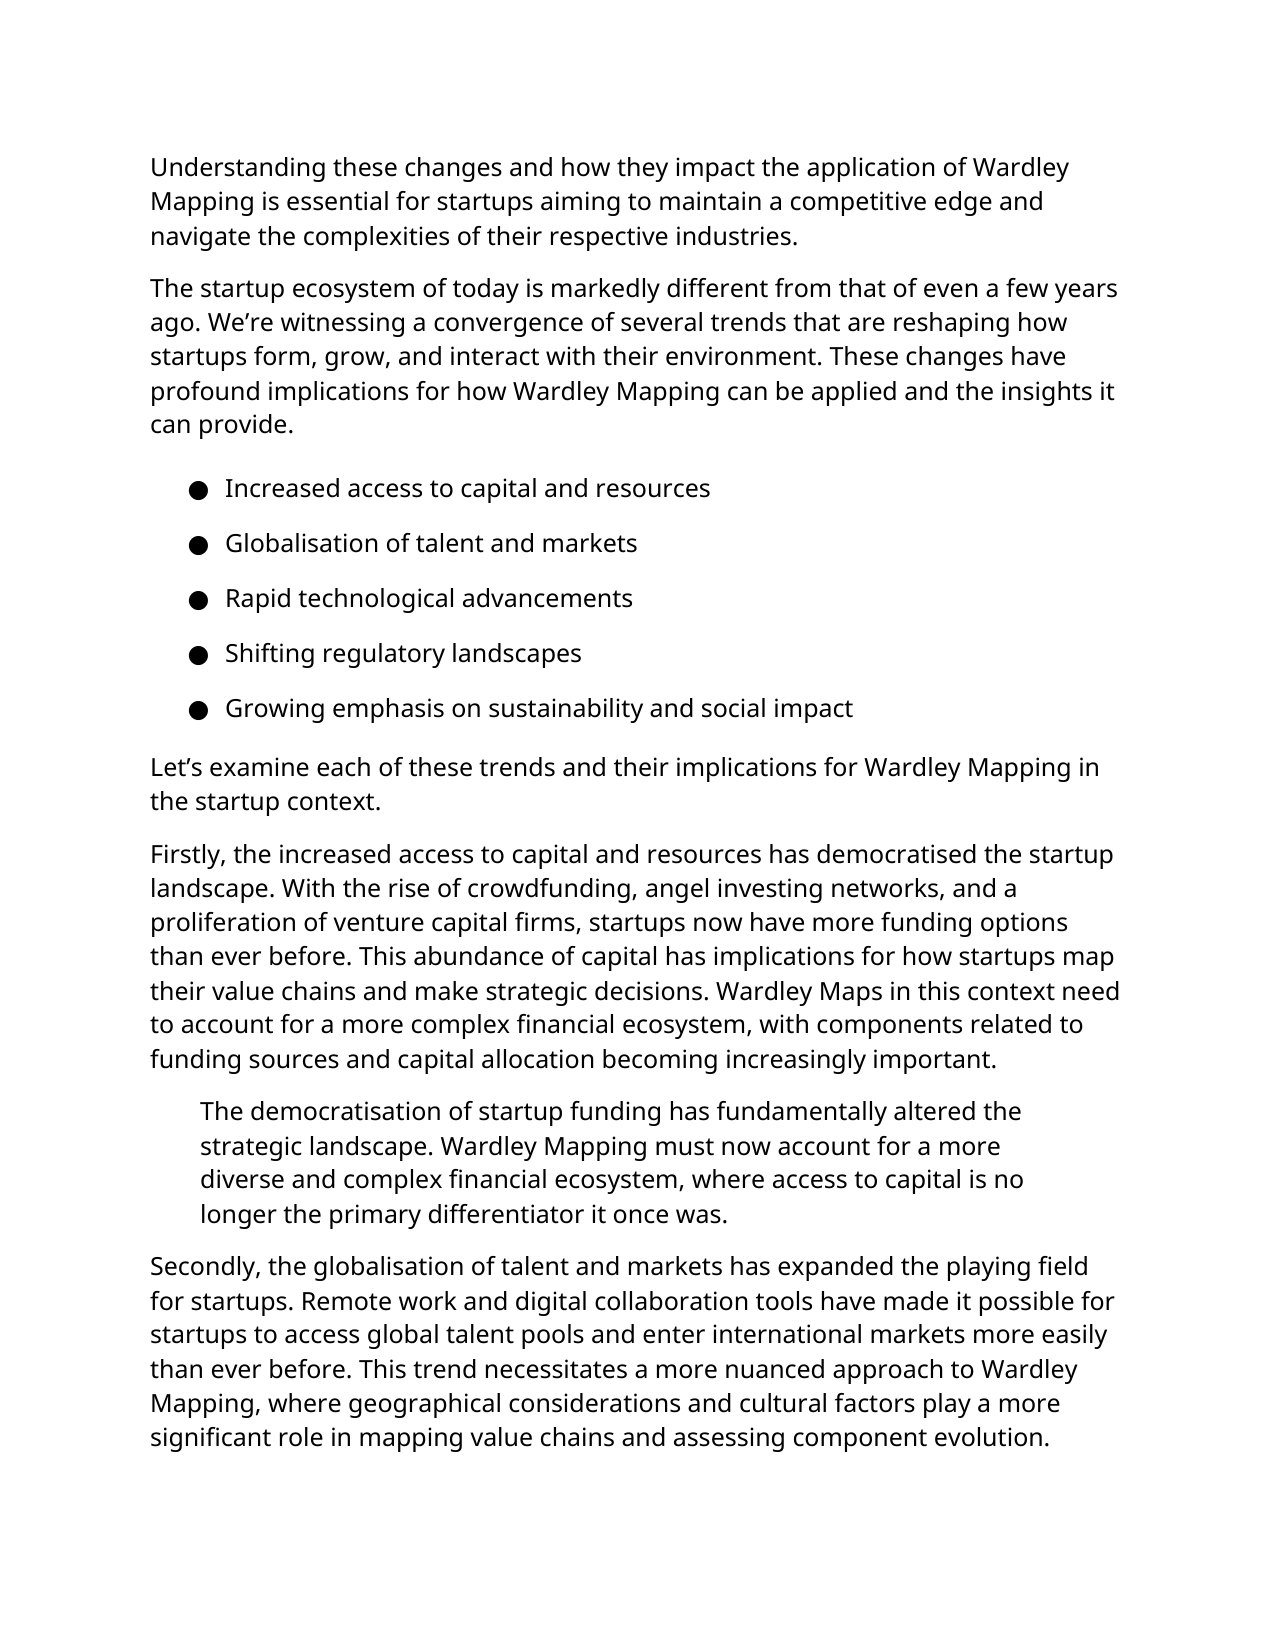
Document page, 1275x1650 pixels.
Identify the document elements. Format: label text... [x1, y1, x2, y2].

text The startup ecosystem of today is markedly different from that of even a few years ago. We’re witnessing a convergence of several trends that are reshaping how startups form, grow, and interact with their environment. These changes have profound implications for how Wardley Mapping can be applied and the insights it can provide. [150, 271, 1125, 441]
list Shifting regulatory landscapes [187, 625, 1125, 676]
text Let’s examine each of these trends and their implications for Wardley Mapping in the startup context. [150, 750, 1125, 818]
list Globalisation of talent and markets [187, 515, 1125, 566]
list Rapid technological advancements [187, 570, 1125, 621]
text The democratisation of startup funding has fundamentally altered the strategic landscape. Wardley Mapping must now account for a more diverse and complex financial ecosystem, where access to capital is no longer the primary differentiator it once was. [200, 1094, 1075, 1230]
text Firstly, the increased access to capital and resources has democratised the startup landscape. With the rise of crowdfunding, angel investing networks, and a proliferation of venture capital firms, startups now have more funding options than ever before. This abundance of capital has implications for how startups map their value chains and make strategic decisions. Wardley Maps in this context need to account for a more complex financial ecosystem, with components related to funding sources and capital allocation becoming increasingly important. [150, 837, 1125, 1075]
list Increased access to capital and resources [187, 460, 1125, 511]
text Secondly, the globalisation of talent and markets has expanded the playing field for startups. Remote work and digital collaboration tools have made it possible for startups to access global talent pools and enter international markets more easily than ever before. This trend necessitates a more nuanced approach to Wardley Mapping, where geographical considerations and cultural factors play a more significant role in mapping value chains and assessing component evolution. [150, 1249, 1125, 1453]
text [150, 150, 1125, 252]
list Growing emphasis on sustainability and social impact [187, 680, 1125, 731]
